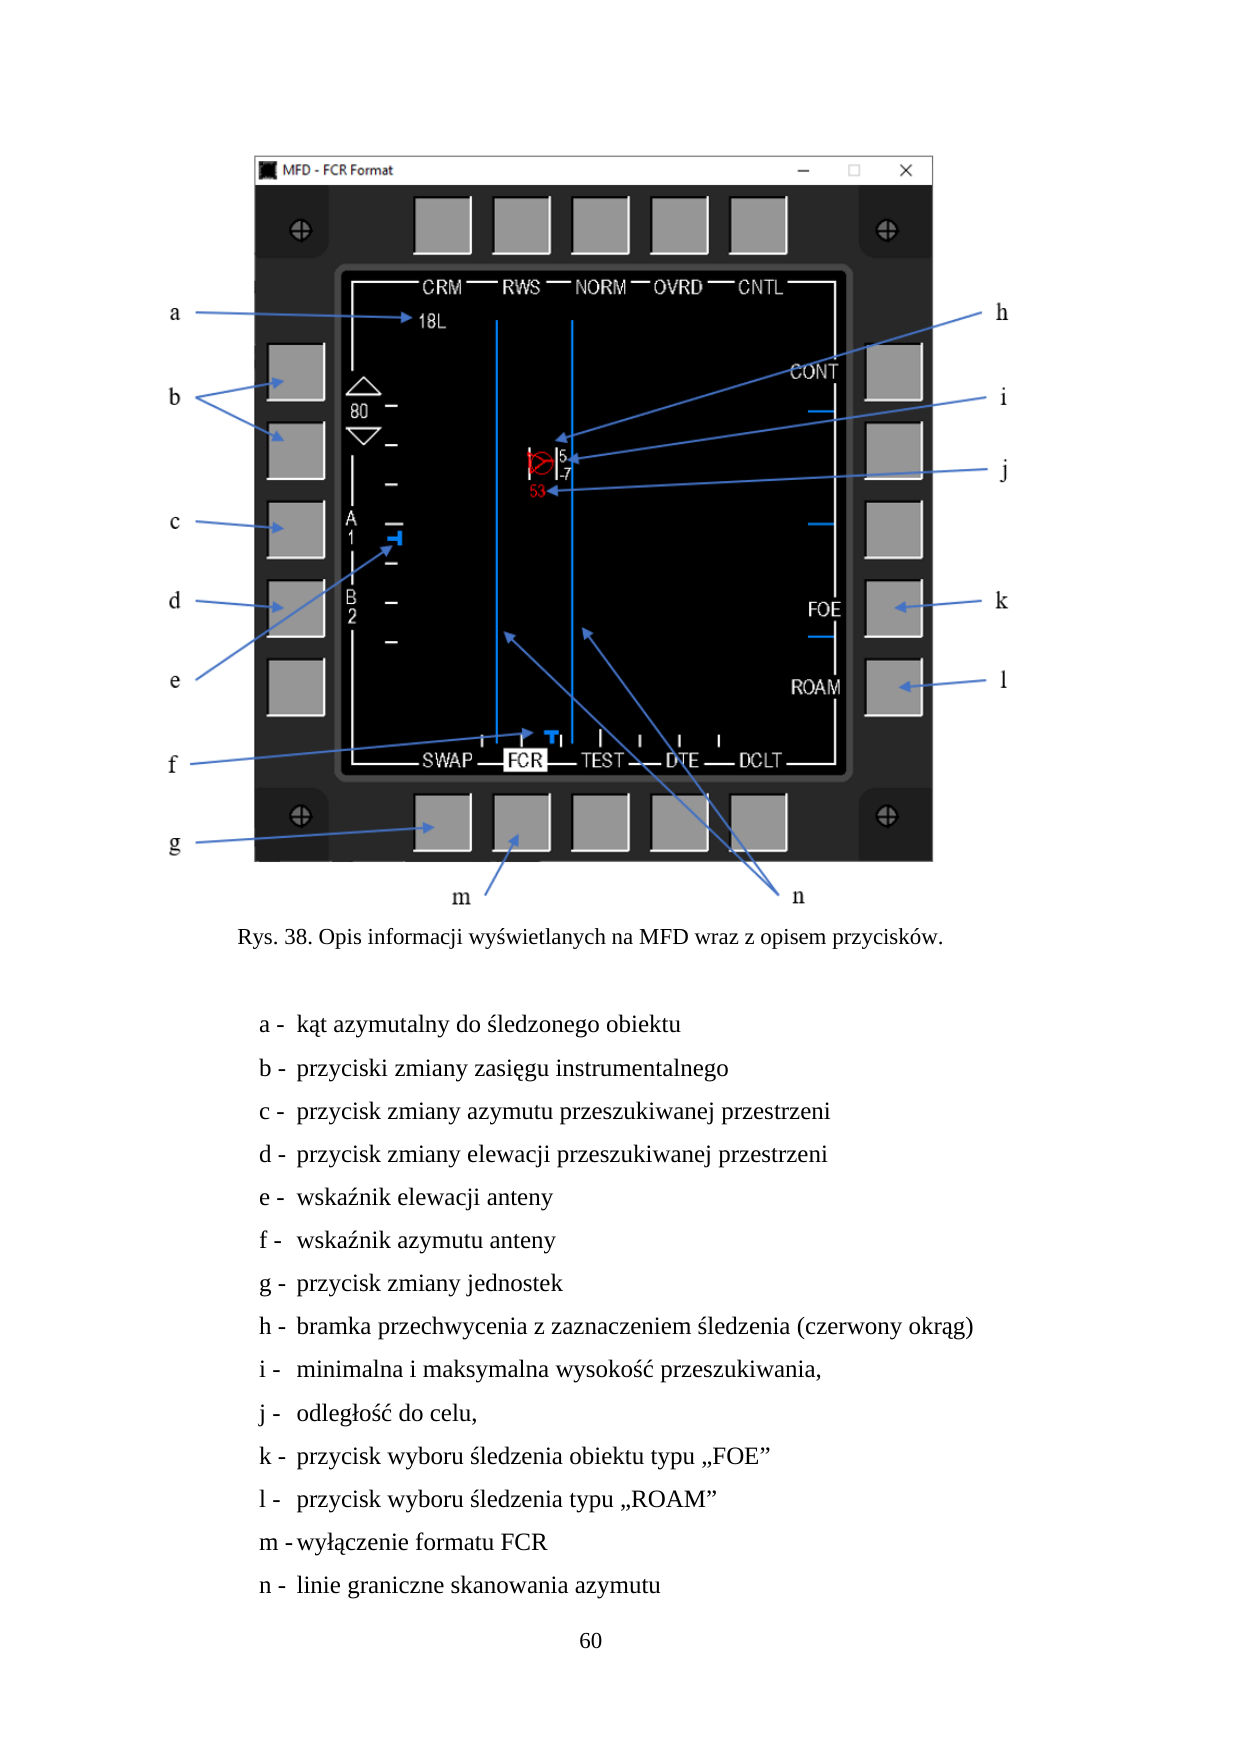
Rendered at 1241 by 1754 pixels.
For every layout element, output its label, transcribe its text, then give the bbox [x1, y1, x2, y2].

list linie graniczne skanowania azymutu [259, 1570, 1033, 1599]
list wyłączenie formatu FCR [259, 1527, 1033, 1556]
list przycisk zmiany azymutu przeszukiwanej przestrzeni [259, 1096, 1033, 1124]
text Rys. 38. Opis informacji wyświetlanych na MFD wraz z opisem przycisków. [148, 923, 1033, 950]
list wskaźnik elewacji anteny [259, 1182, 1033, 1211]
list przycisk zmiany jednostek [259, 1268, 1033, 1297]
list odległość do celu, [259, 1398, 1033, 1426]
list przycisk wyboru śledzenia typu „ROAM” [259, 1484, 1033, 1513]
list bramka przechwycenia z zaznaczeniem śledzenia (czerwony okrąg) [259, 1311, 1033, 1340]
list wskaźnik azymutu anteny [259, 1225, 1033, 1254]
picture [163, 147, 1018, 911]
list przycisk zmiany elewacji przeszukiwanej przestrzeni [259, 1139, 1033, 1168]
list przycisk wyboru śledzenia obiektu typu „FOE” [259, 1441, 1033, 1469]
list minimalna i maksymalna wysokość przeszukiwania, [259, 1354, 1033, 1383]
list przyciski zmiany zasięgu instrumentalnego [259, 1053, 1033, 1081]
list kąt azymutalny do śledzonego obiektu [259, 1009, 1033, 1038]
